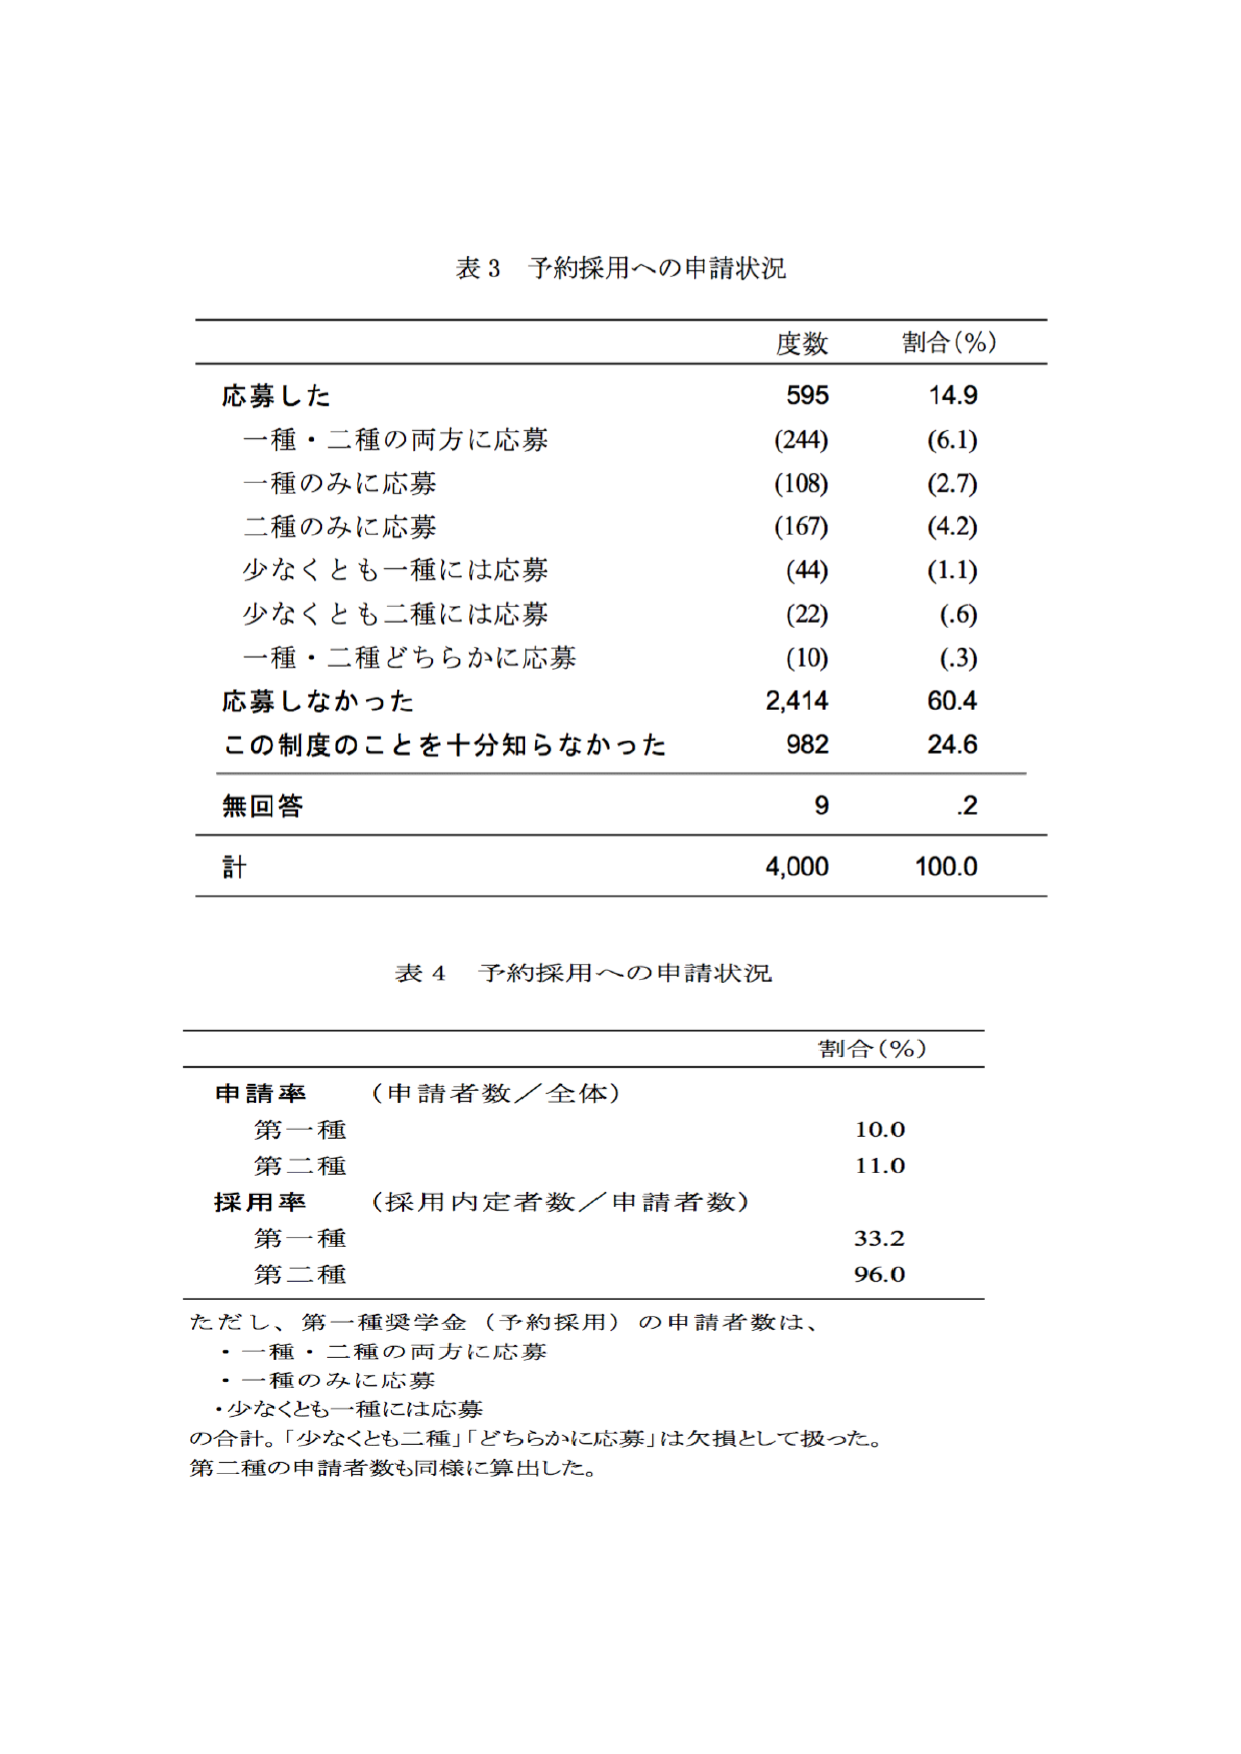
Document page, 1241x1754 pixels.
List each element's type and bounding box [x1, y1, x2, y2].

picture [177, 225, 1063, 916]
picture [177, 958, 1042, 1498]
